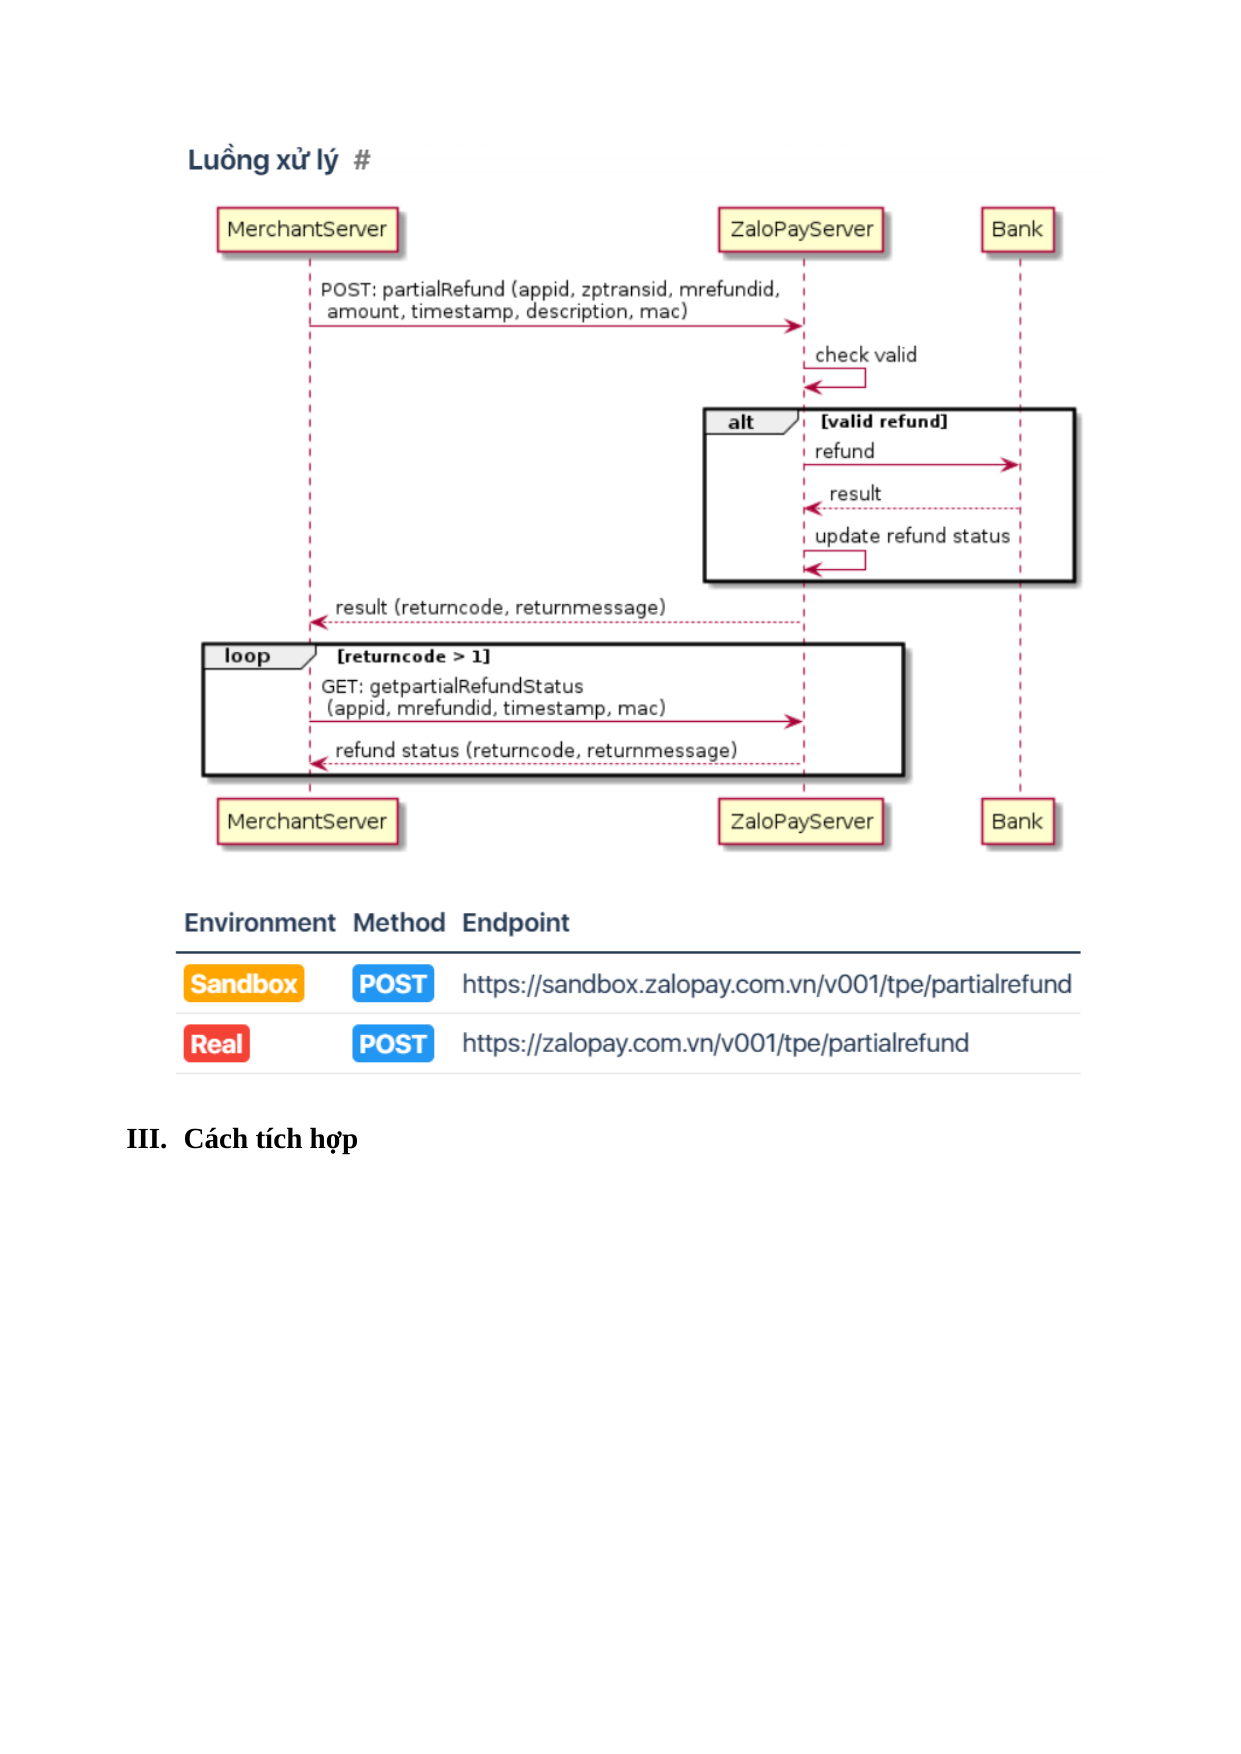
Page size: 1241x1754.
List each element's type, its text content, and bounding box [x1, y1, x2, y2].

list Cách tích hợp [167, 1121, 1167, 1154]
picture [167, 131, 1108, 881]
picture [167, 900, 1108, 1103]
